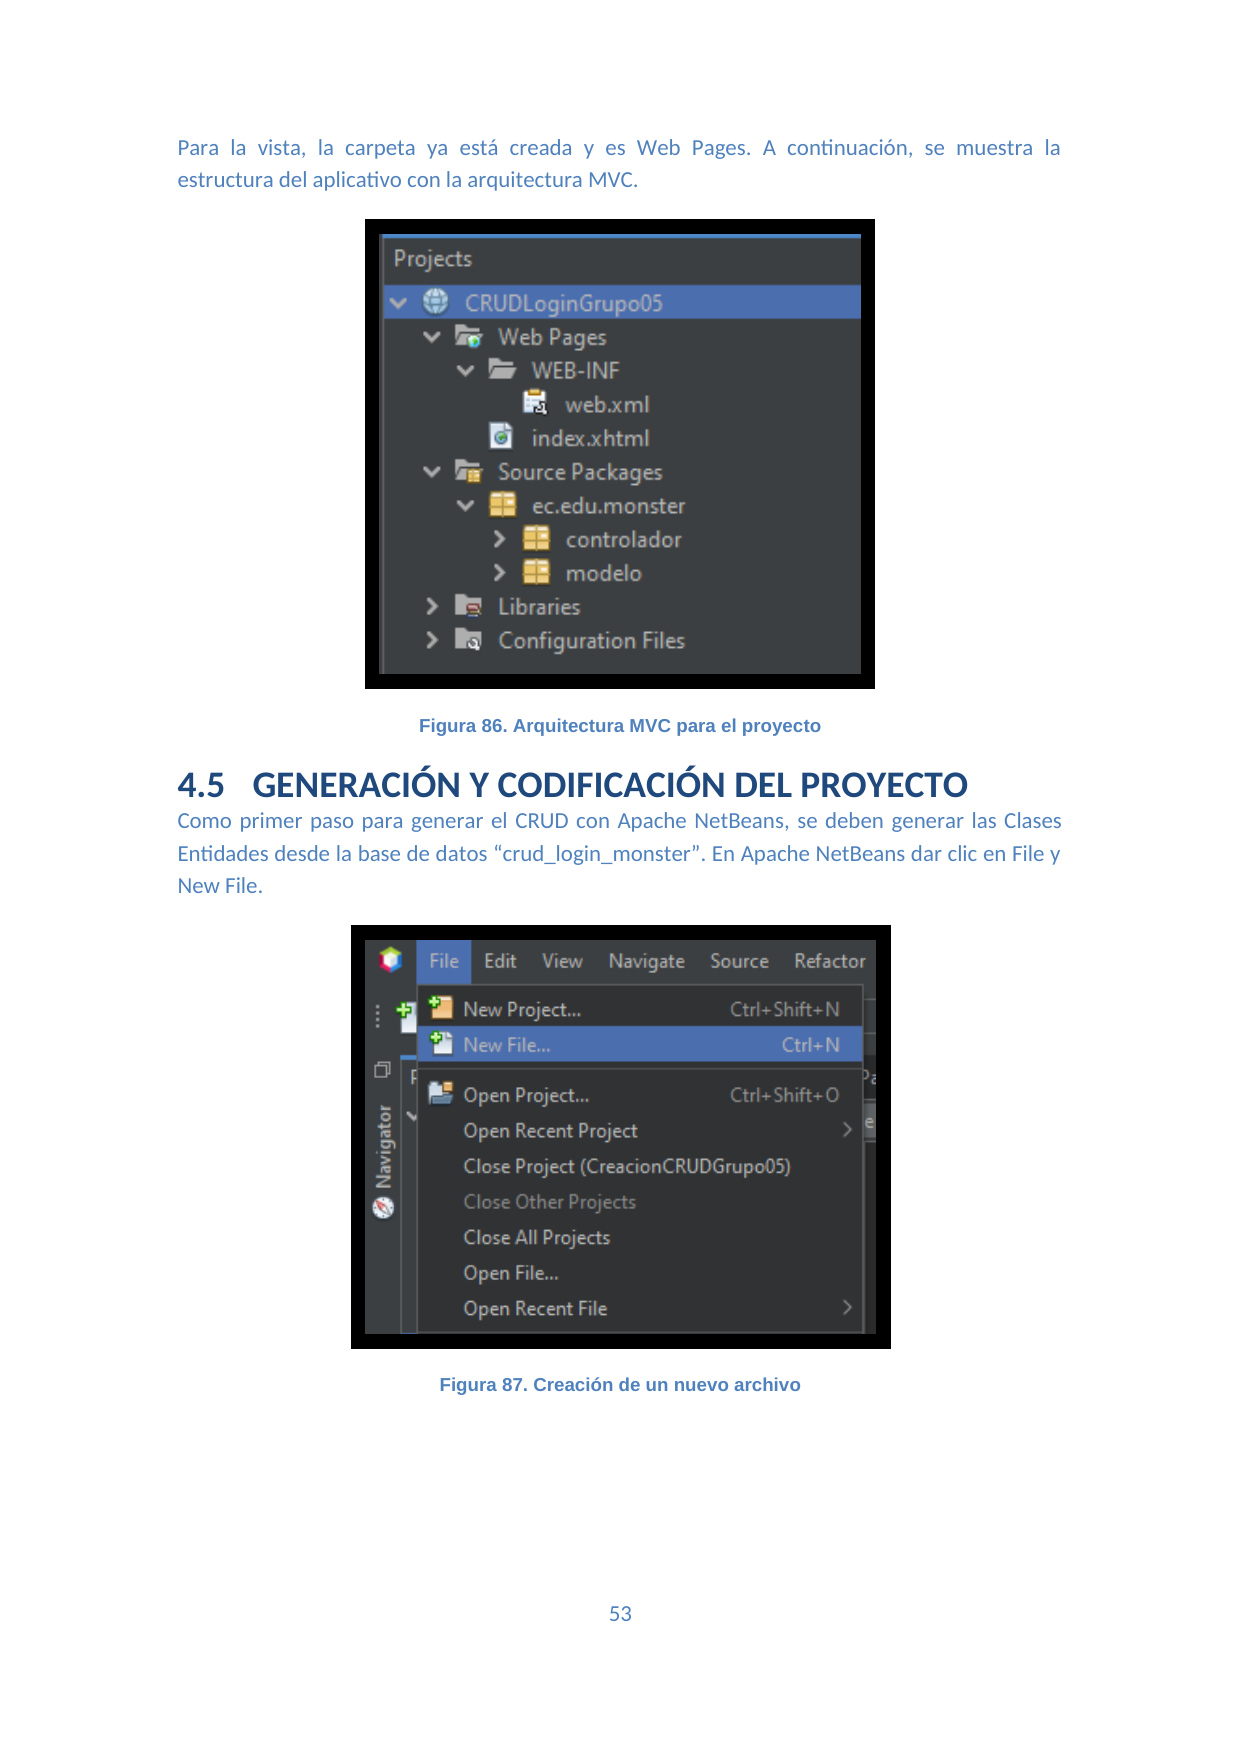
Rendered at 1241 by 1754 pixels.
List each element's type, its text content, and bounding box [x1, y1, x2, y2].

subtitle GENERACIÓN Y CODIFICACIÓN DEL PROYECTO [177, 761, 1063, 807]
text Para la vista, la carpeta ya está creada y es Web Pages. A continuación, se muestra la estructura del aplicativo con la arquitectura MVC. [177, 133, 1063, 193]
picture [365, 940, 876, 1334]
picture [379, 234, 861, 674]
text Como primer paso para generar el CRUD con Apache NetBeans, se deben generar las Clases Entidades desde la base de datos “crud_login_monster”. En Apache NetBeans dar clic en File y New File. [177, 807, 1063, 899]
